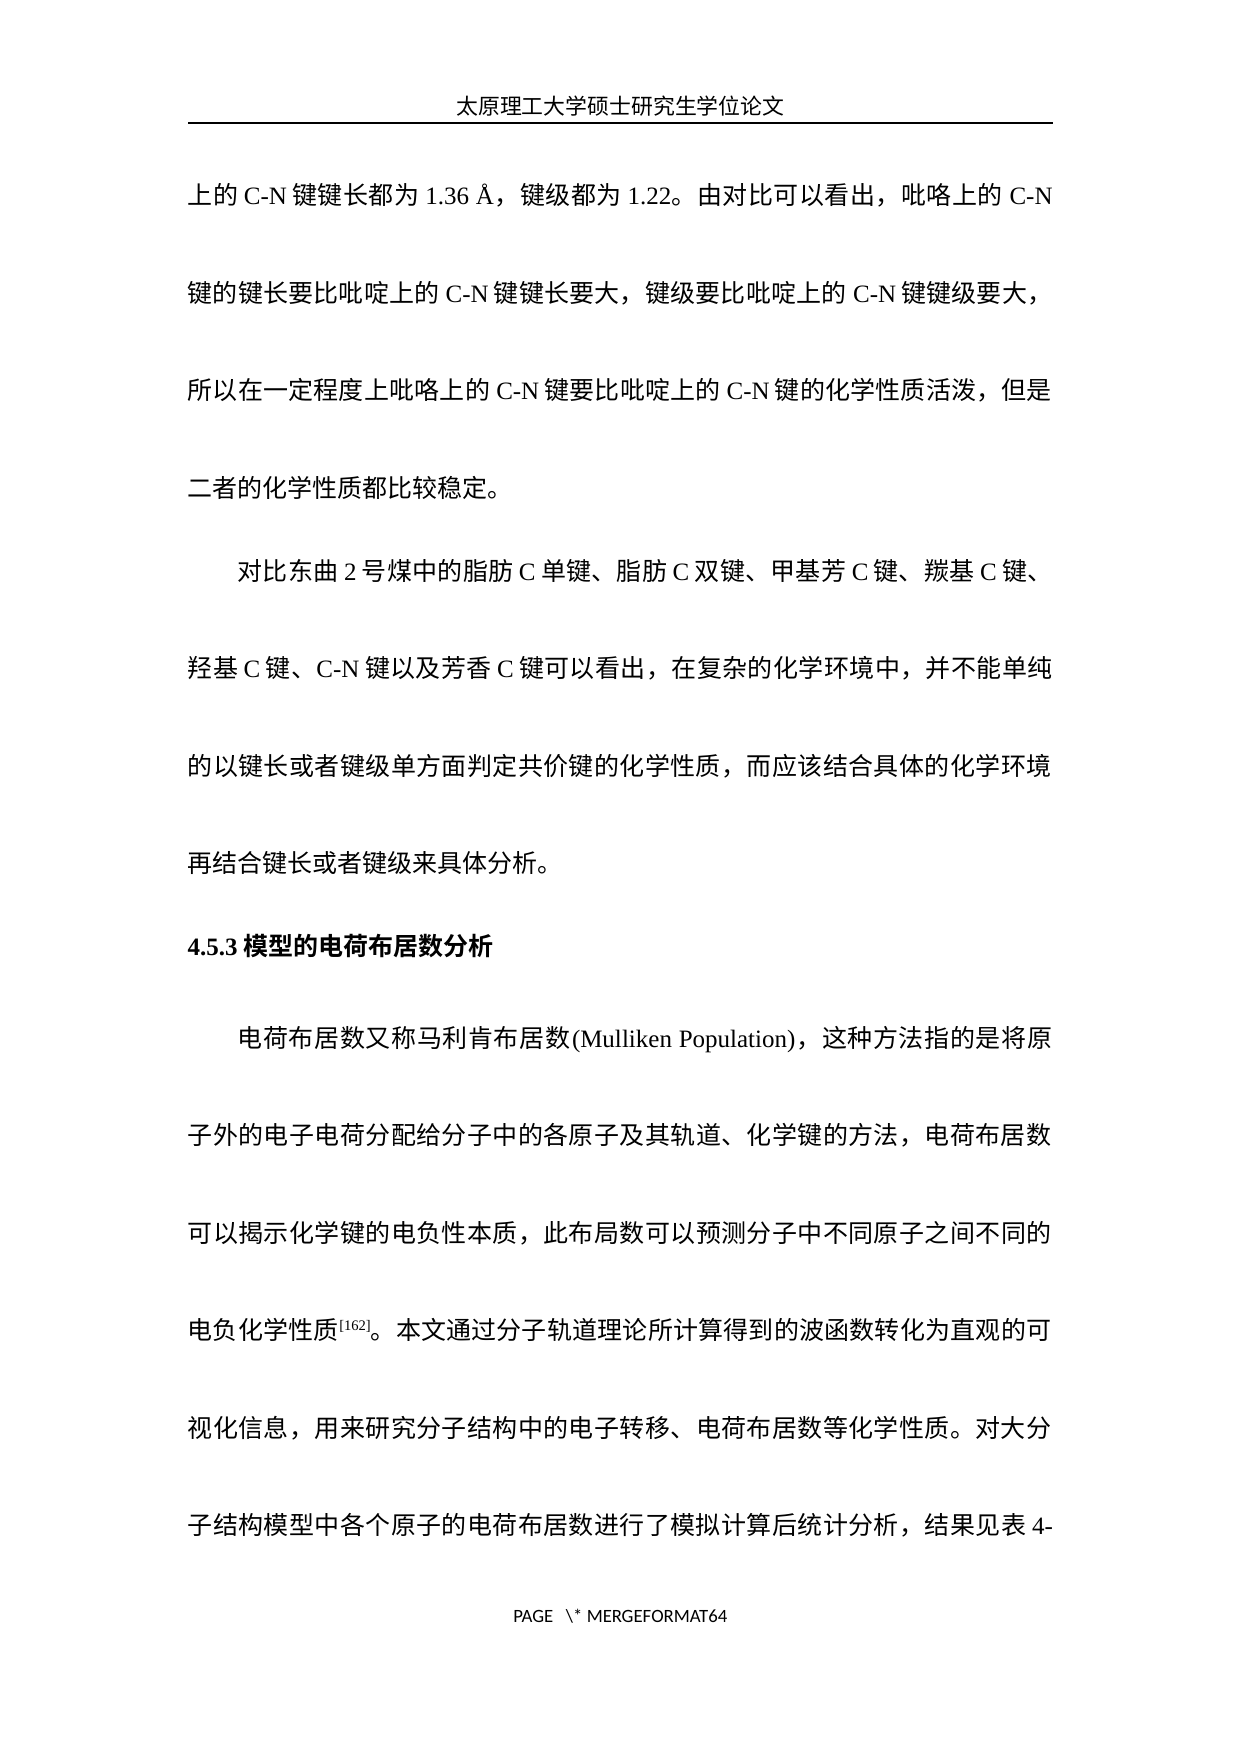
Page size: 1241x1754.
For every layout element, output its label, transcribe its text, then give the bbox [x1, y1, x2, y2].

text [187, 1004, 1053, 1556]
text 4.5.3 模型的电荷布居数分析 [187, 912, 1053, 977]
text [187, 161, 1053, 519]
text 对比东曲2号煤中的脂肪C单键、脂肪C双键、甲基芳C键、羰基C键、羟基C键、C-N键以及芳香C键可以看出，在复杂的化学环境中，并不能单纯的以键长或者键级单方面判定共价键的化学性质，而应该结合具体的化学环境再结合键长或者键级来具体分析。 [187, 537, 1053, 894]
